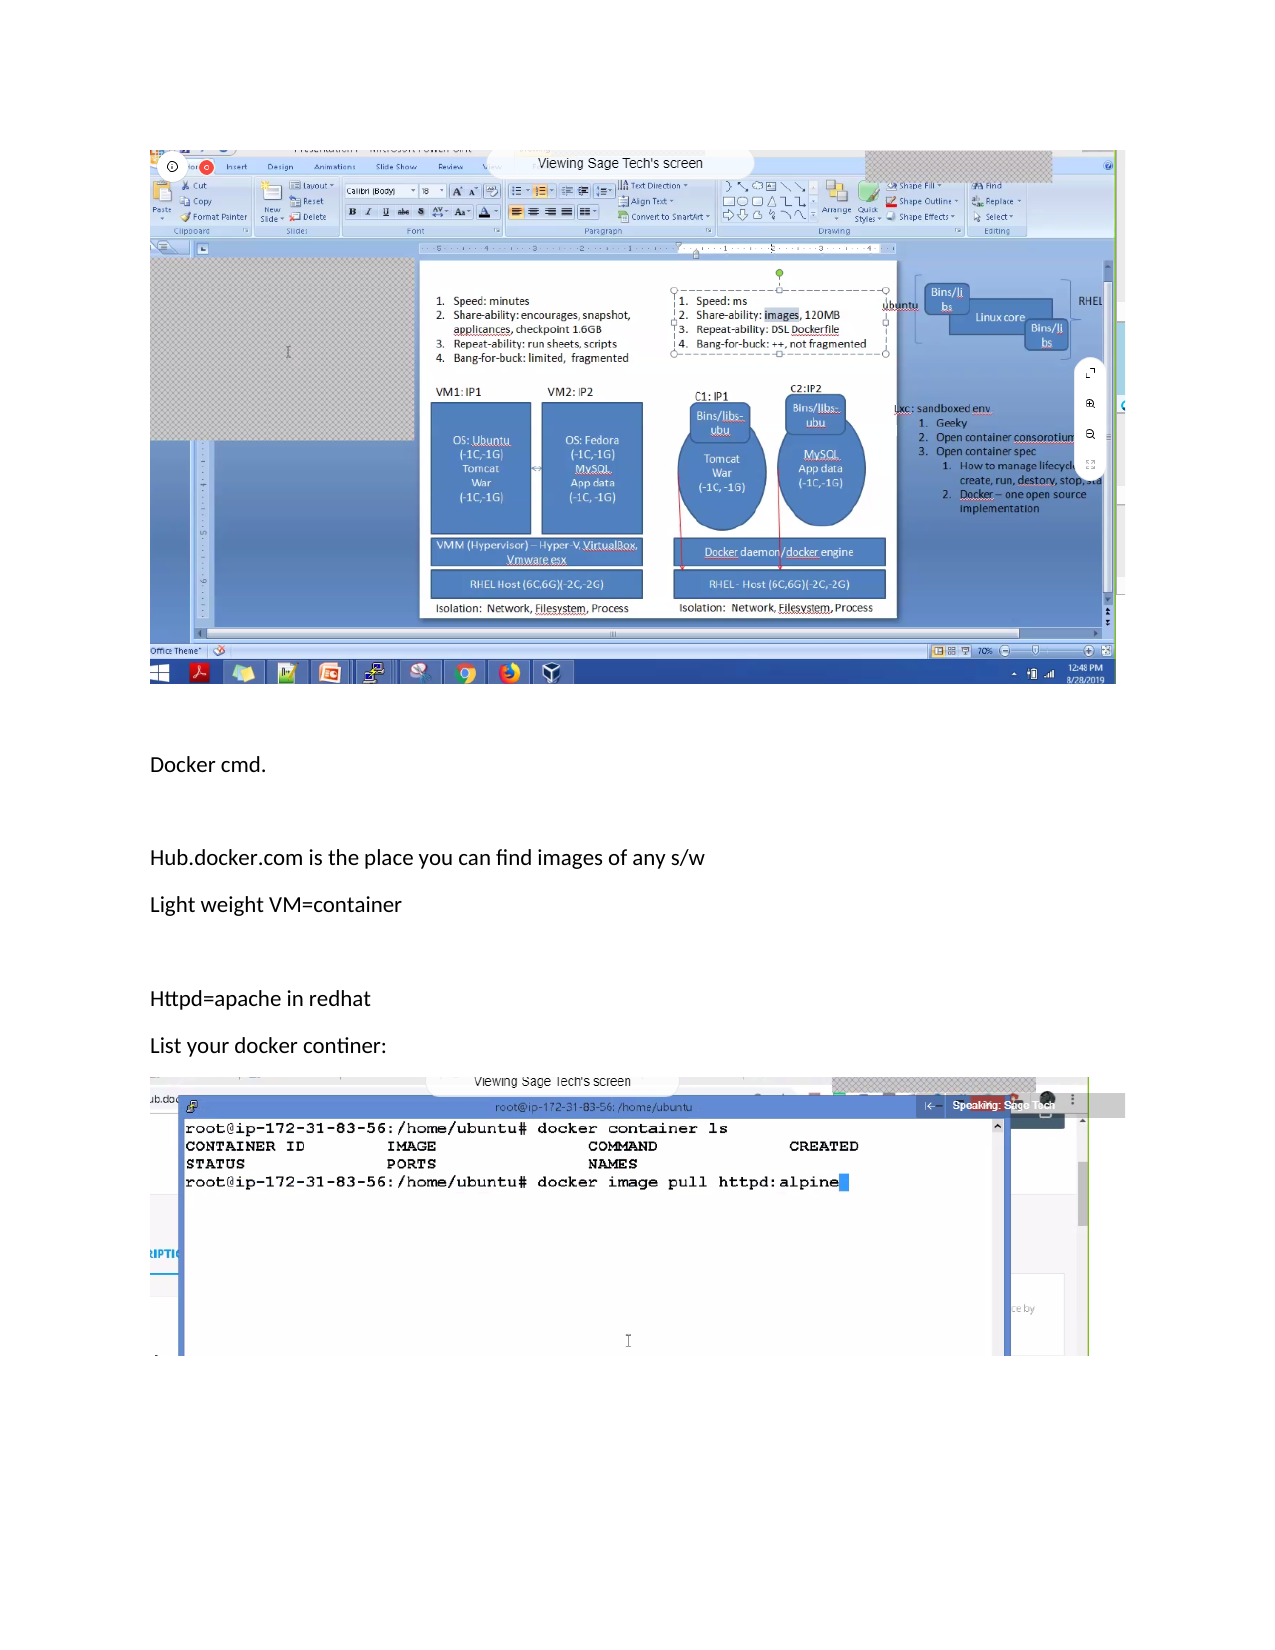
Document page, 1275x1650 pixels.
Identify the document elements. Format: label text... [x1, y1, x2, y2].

text Light weight VM=container [150, 890, 1125, 918]
text List your docker continer: [150, 1031, 1125, 1059]
picture [150, 150, 1125, 684]
text Hub.docker.com is the place you can find images of any s/w [150, 843, 1125, 872]
text Httpd=apache in redhat [150, 984, 1125, 1012]
picture [150, 1077, 1125, 1356]
text Docker cmd. [150, 750, 1125, 778]
